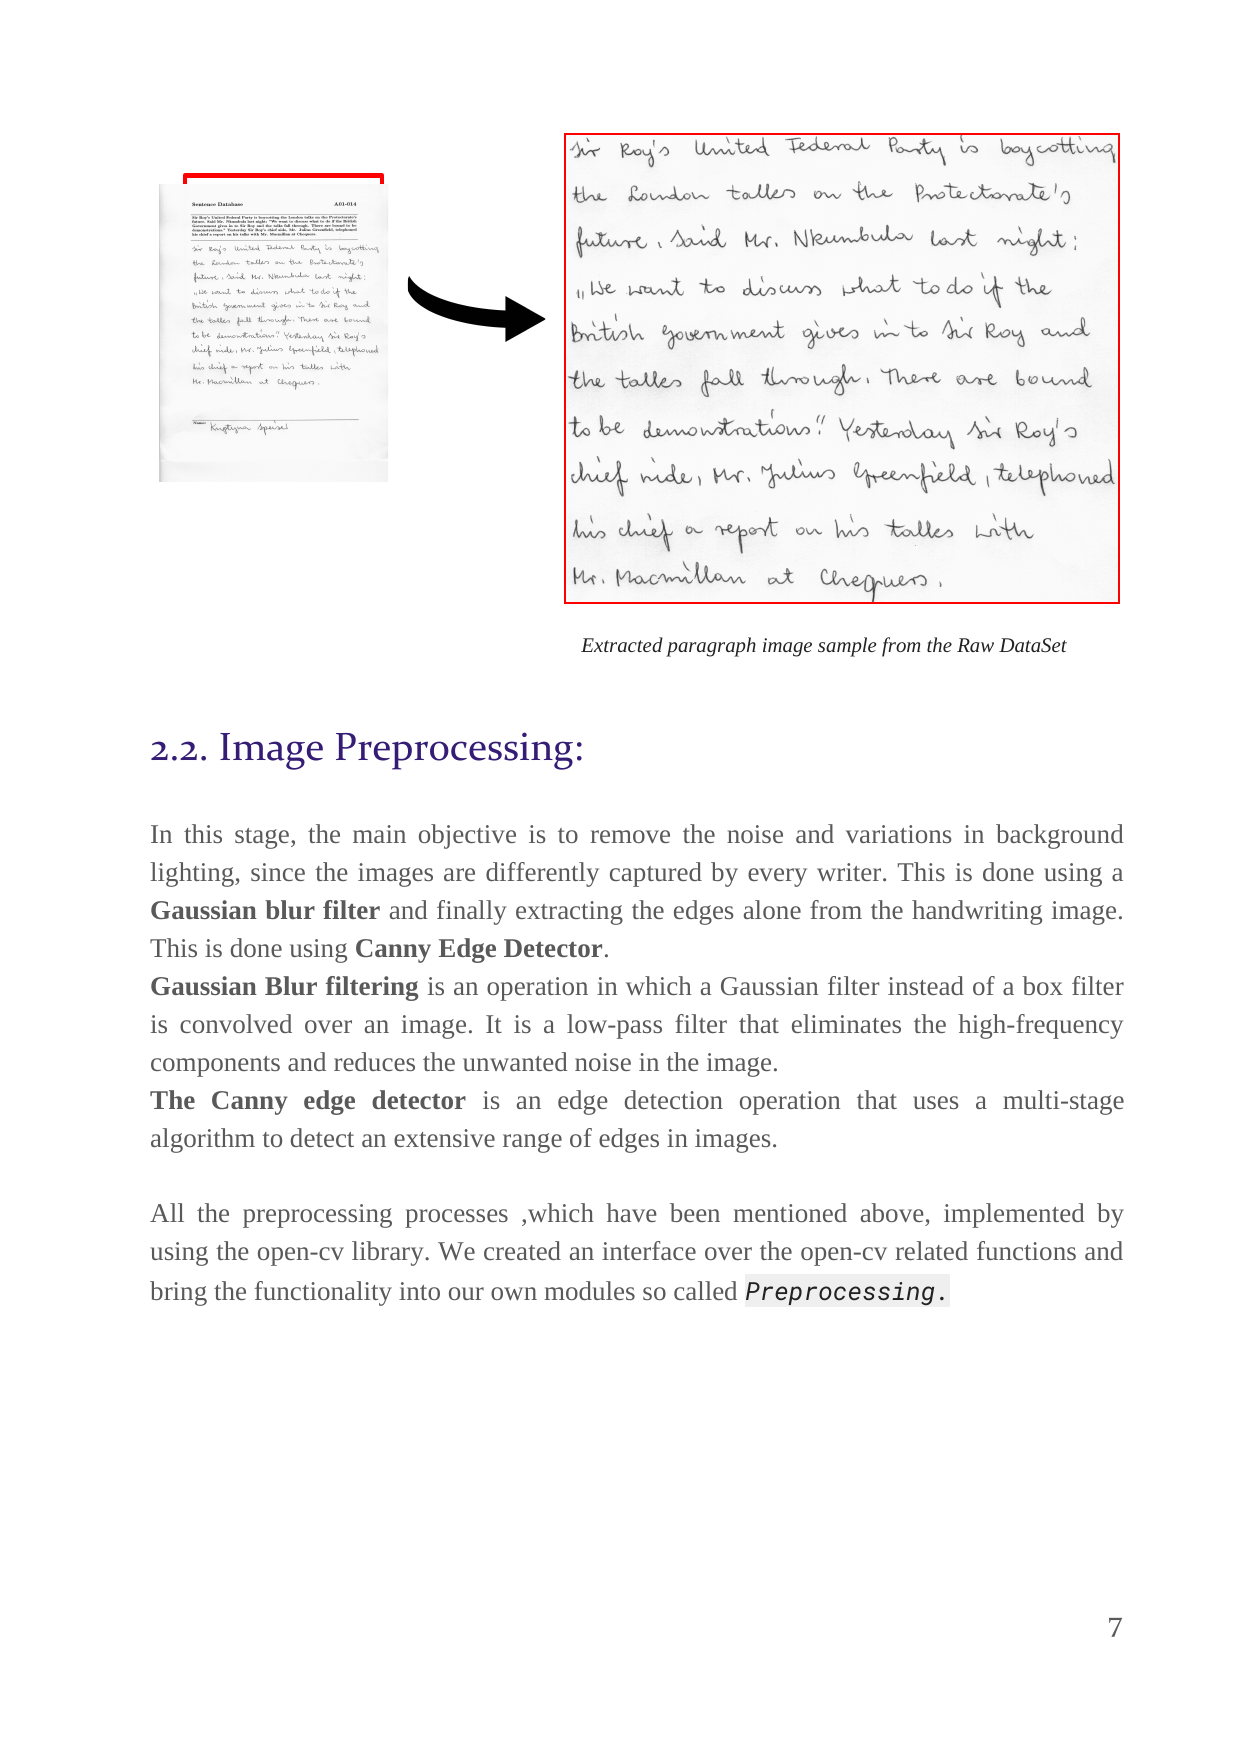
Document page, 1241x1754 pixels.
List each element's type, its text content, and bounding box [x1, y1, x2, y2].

text In this stage, the main objective is to remove the noise and variations in background lighting, since the images are differently captured by every writer. This is done using a Gaussian blur filter and finally extracting the edges alone from the handwriting image. This is done using Canny Edge Detector. [150, 818, 1125, 963]
picture [407, 276, 546, 342]
text All the preprocessing processes ,which have been mentioned above, implemented by using the open-cv library. We created an interface over the open-cv related functions and bring the functionality into our own modules so called Preprocessing. [150, 1198, 1125, 1307]
text Gaussian Blur filtering is an operation in which a Gaussian filter instead of a box filter is convolved over an image. It is a low-pass filter that eliminates the high-frequency components and reduces the unwanted noise in the image. [150, 970, 1125, 1077]
picture [566, 135, 1118, 602]
picture [159, 184, 389, 482]
text 2.2. Image Preprocessing: [150, 722, 1125, 770]
text The Canny edge detector is an edge detection operation that uses a multi-stage algorithm to detect an extensive range of edges in images. [150, 1084, 1125, 1153]
text Extracted paragraph image sample from the Raw DataSet [581, 602, 1125, 657]
